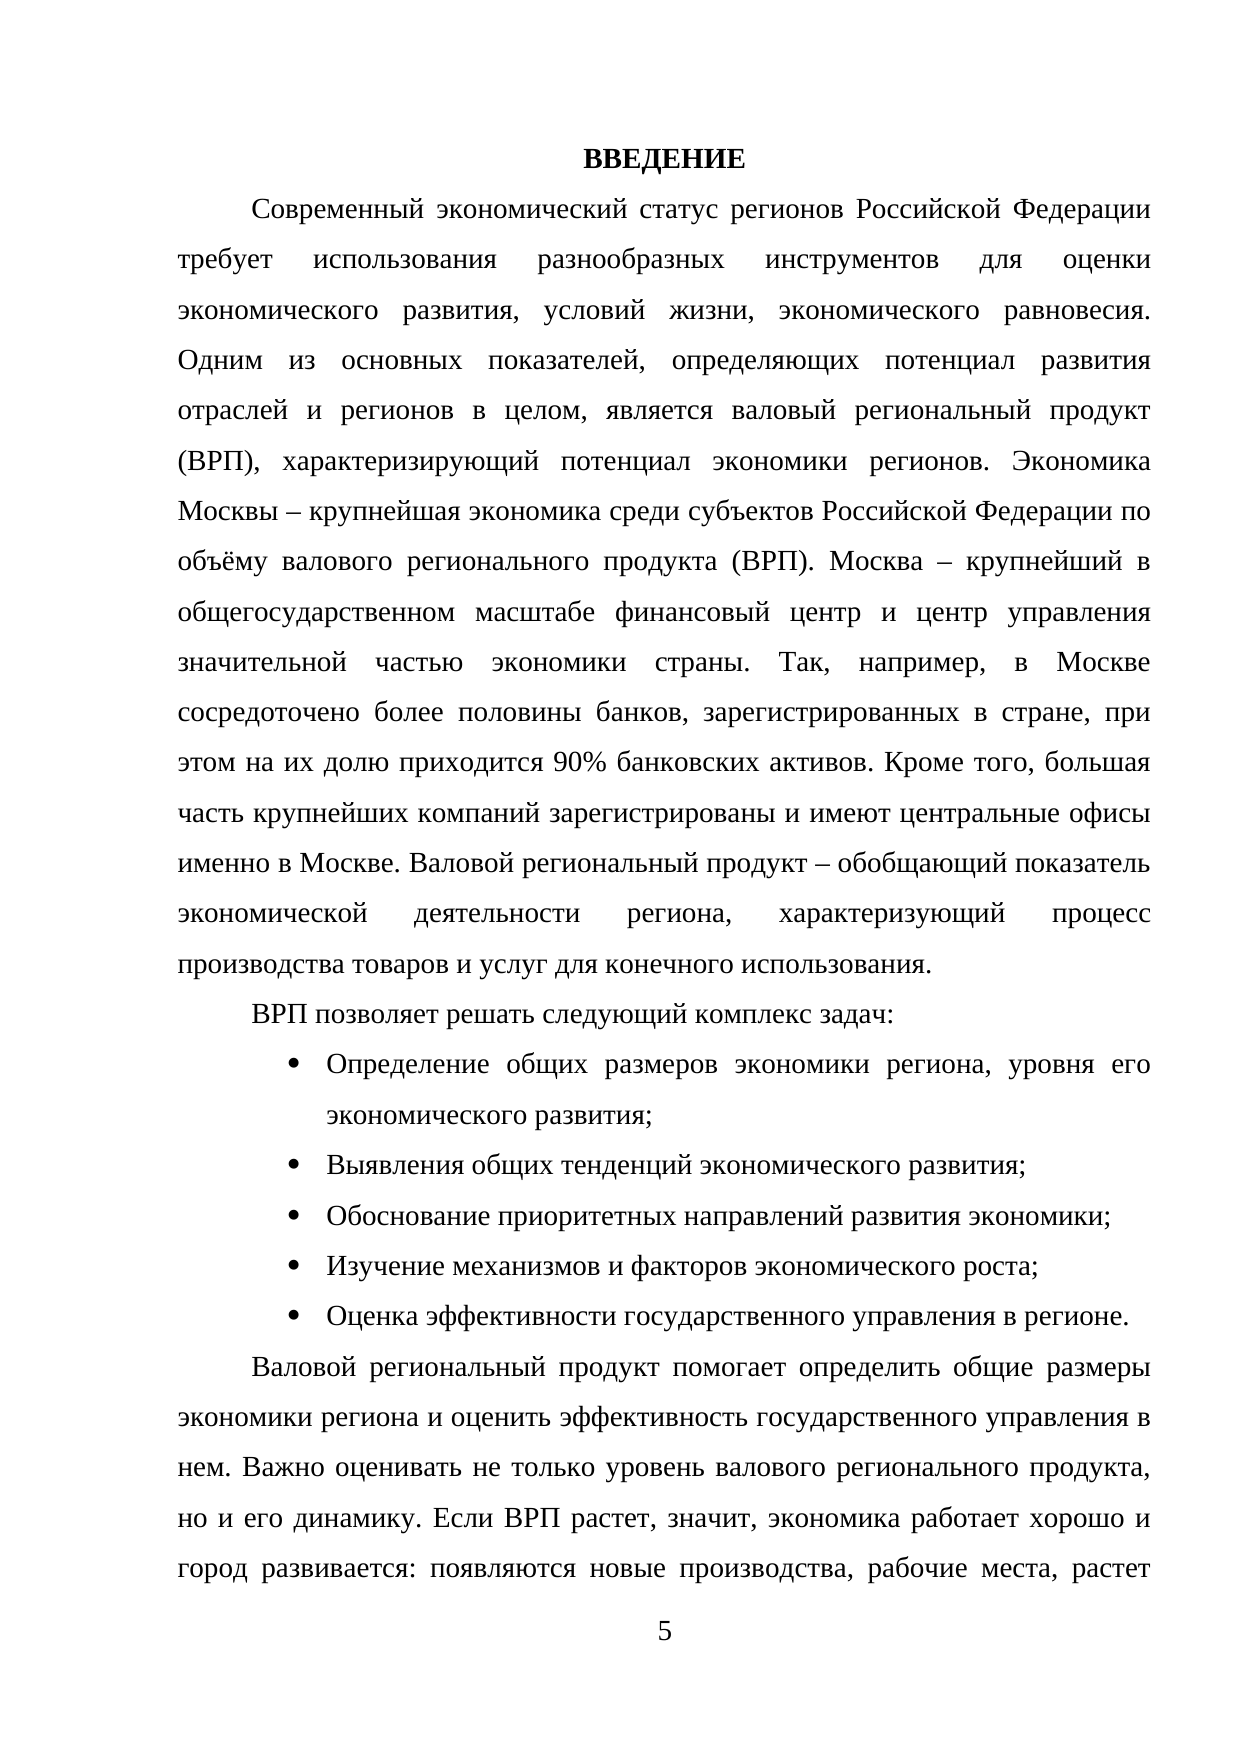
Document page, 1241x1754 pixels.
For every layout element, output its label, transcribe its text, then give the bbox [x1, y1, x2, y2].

list Выявления общих тенденций экономического развития; [288, 1147, 1152, 1181]
list Изучение механизмов и факторов экономического роста; [288, 1248, 1152, 1282]
list Оценка эффективности государственного управления в регионе. [288, 1298, 1152, 1332]
list Обоснование приоритетных направлений развития экономики; [288, 1198, 1152, 1231]
text ВВЕДЕНИЕ [177, 141, 1152, 174]
list Определение общих размеров экономики региона, уровня его экономического развития; [288, 1046, 1152, 1130]
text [177, 1349, 1152, 1584]
text ВРП позволяет решать следующий комплекс задач: [177, 996, 1152, 1030]
text Современный экономический статус регионов Российской Федерации требует использования разнообразных инструментов для оценки экономического развития, условий жизни, экономического равновесия. Одним из основных показателей, определяющих потенциал развития отраслей и регионов в целом, является валовый региональный продукт (ВРП), характеризирующий потенциал экономики регионов. Экономика Москвы – крупнейшая экономика среди субъектов Российской Федерации по объёму валового регионального продукта (ВРП). Москва – крупнейший в общегосударственном масштабе финансовый центр и центр управления значительной частью экономики страны. Так, например, в Москве сосредоточено более половины банков, зарегистрированных в стране, при этом на их долю приходится 90% банковских активов. Кроме того, большая часть крупнейших компаний зарегистрированы и имеют центральные офисы именно в Москве. Валовой региональный продукт – обобщающий показатель экономической деятельности региона, характеризующий процесс производства товаров и услуг для конечного использования. [177, 191, 1152, 979]
